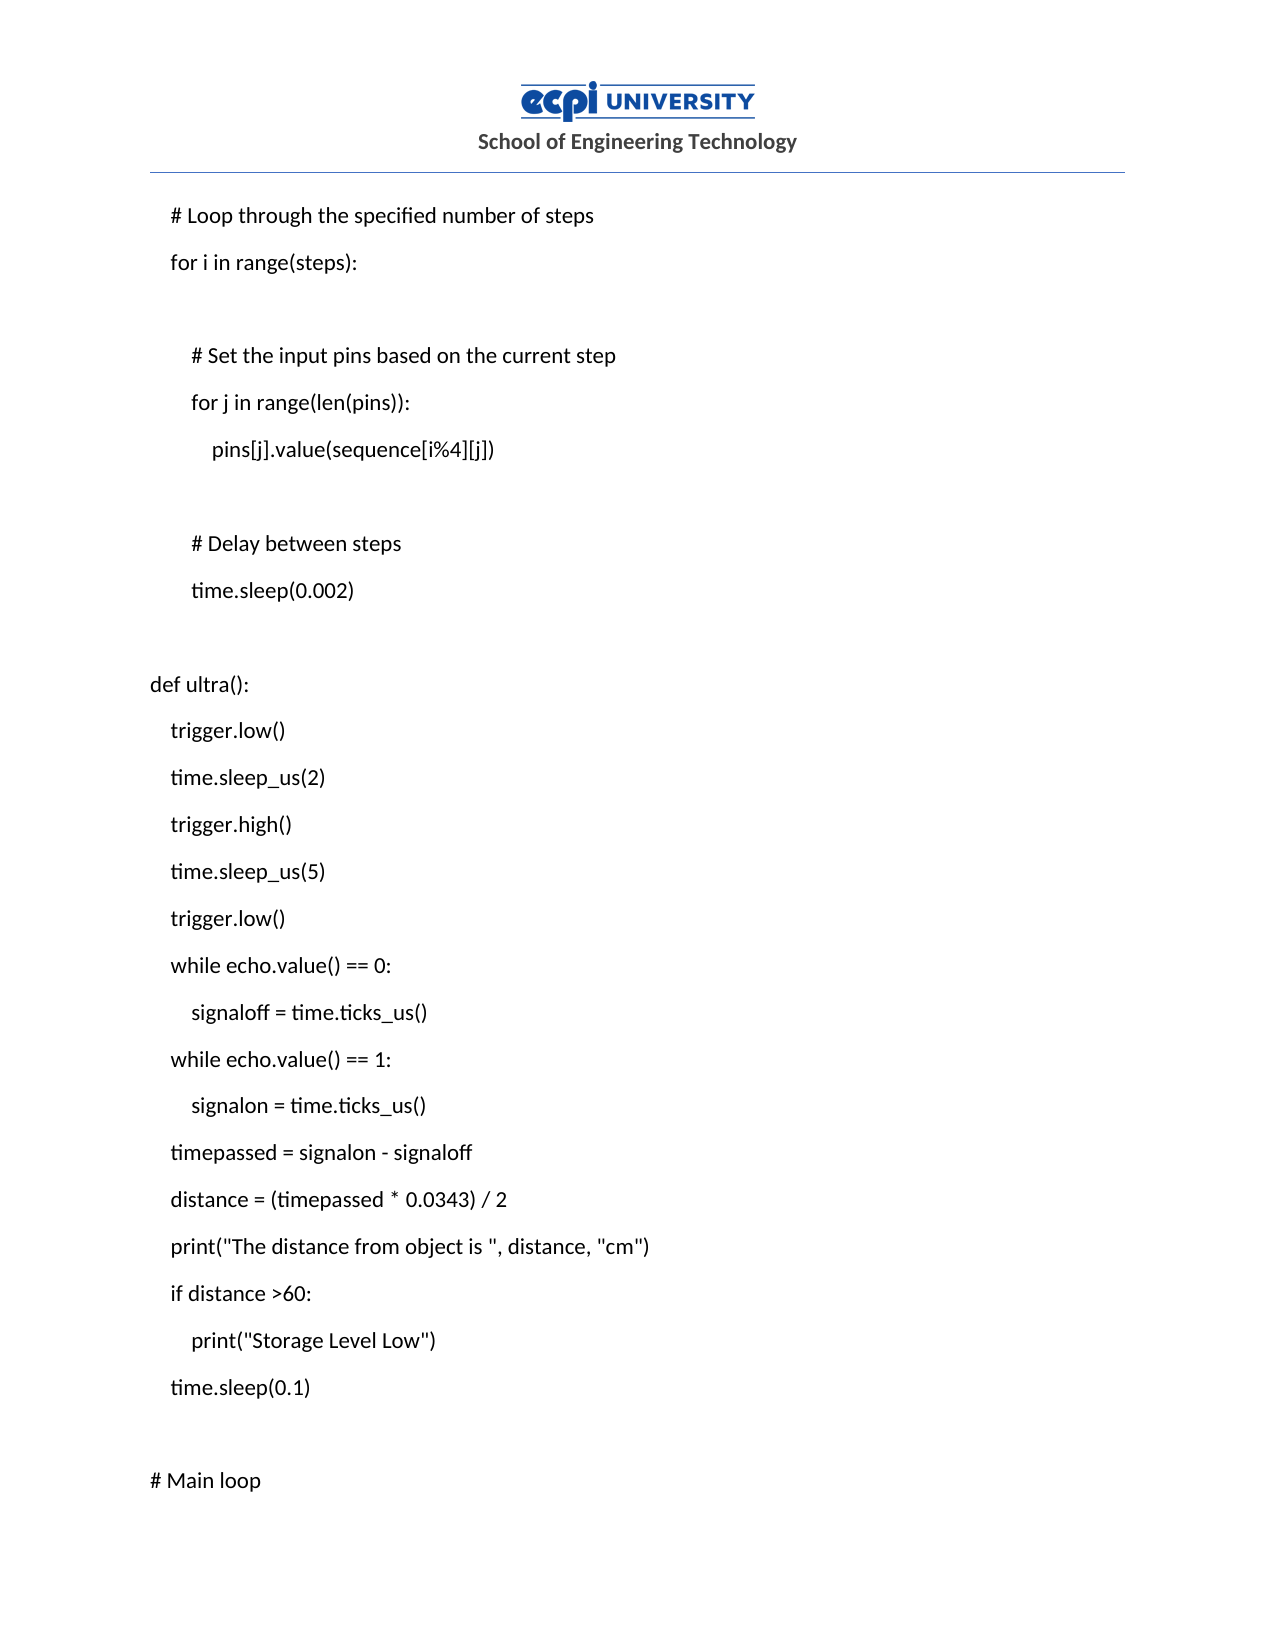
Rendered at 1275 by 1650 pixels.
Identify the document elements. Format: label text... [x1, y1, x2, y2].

text time.sleep(0.1) [150, 1373, 1125, 1401]
text time.sleep_us(5) [150, 857, 1125, 885]
text time.sleep(0.002) [150, 576, 1125, 604]
text def ultra(): [150, 670, 1125, 698]
text pins[j].value(sequence[i%4][j]) [150, 435, 1125, 463]
text timepassed = signalon - signaloff [150, 1138, 1125, 1166]
text signalon = time.ticks_us() [150, 1092, 1125, 1119]
text # Delay between steps [150, 529, 1125, 557]
text print("Storage Level Low") [150, 1326, 1125, 1354]
text trigger.low() [150, 717, 1125, 744]
text for i in range(steps): [150, 248, 1125, 276]
text distance = (timepassed * 0.0343) / 2 [150, 1185, 1125, 1213]
text trigger.low() [150, 904, 1125, 932]
picture [510, 75, 766, 128]
text time.sleep_us(2) [150, 763, 1125, 791]
text # Loop through the specified number of steps [150, 201, 1125, 229]
text signaloff = time.ticks_us() [150, 998, 1125, 1026]
text while echo.value() == 0: [150, 951, 1125, 979]
text for j in range(len(pins)): [150, 388, 1125, 416]
text print("The distance from object is ", distance, "cm") [150, 1232, 1125, 1260]
text # Main loop [150, 1467, 1125, 1494]
text trigger.high() [150, 810, 1125, 838]
text while echo.value() == 1: [150, 1045, 1125, 1073]
text # Set the input pins based on the current step [150, 342, 1125, 369]
text if distance >60: [150, 1279, 1125, 1307]
